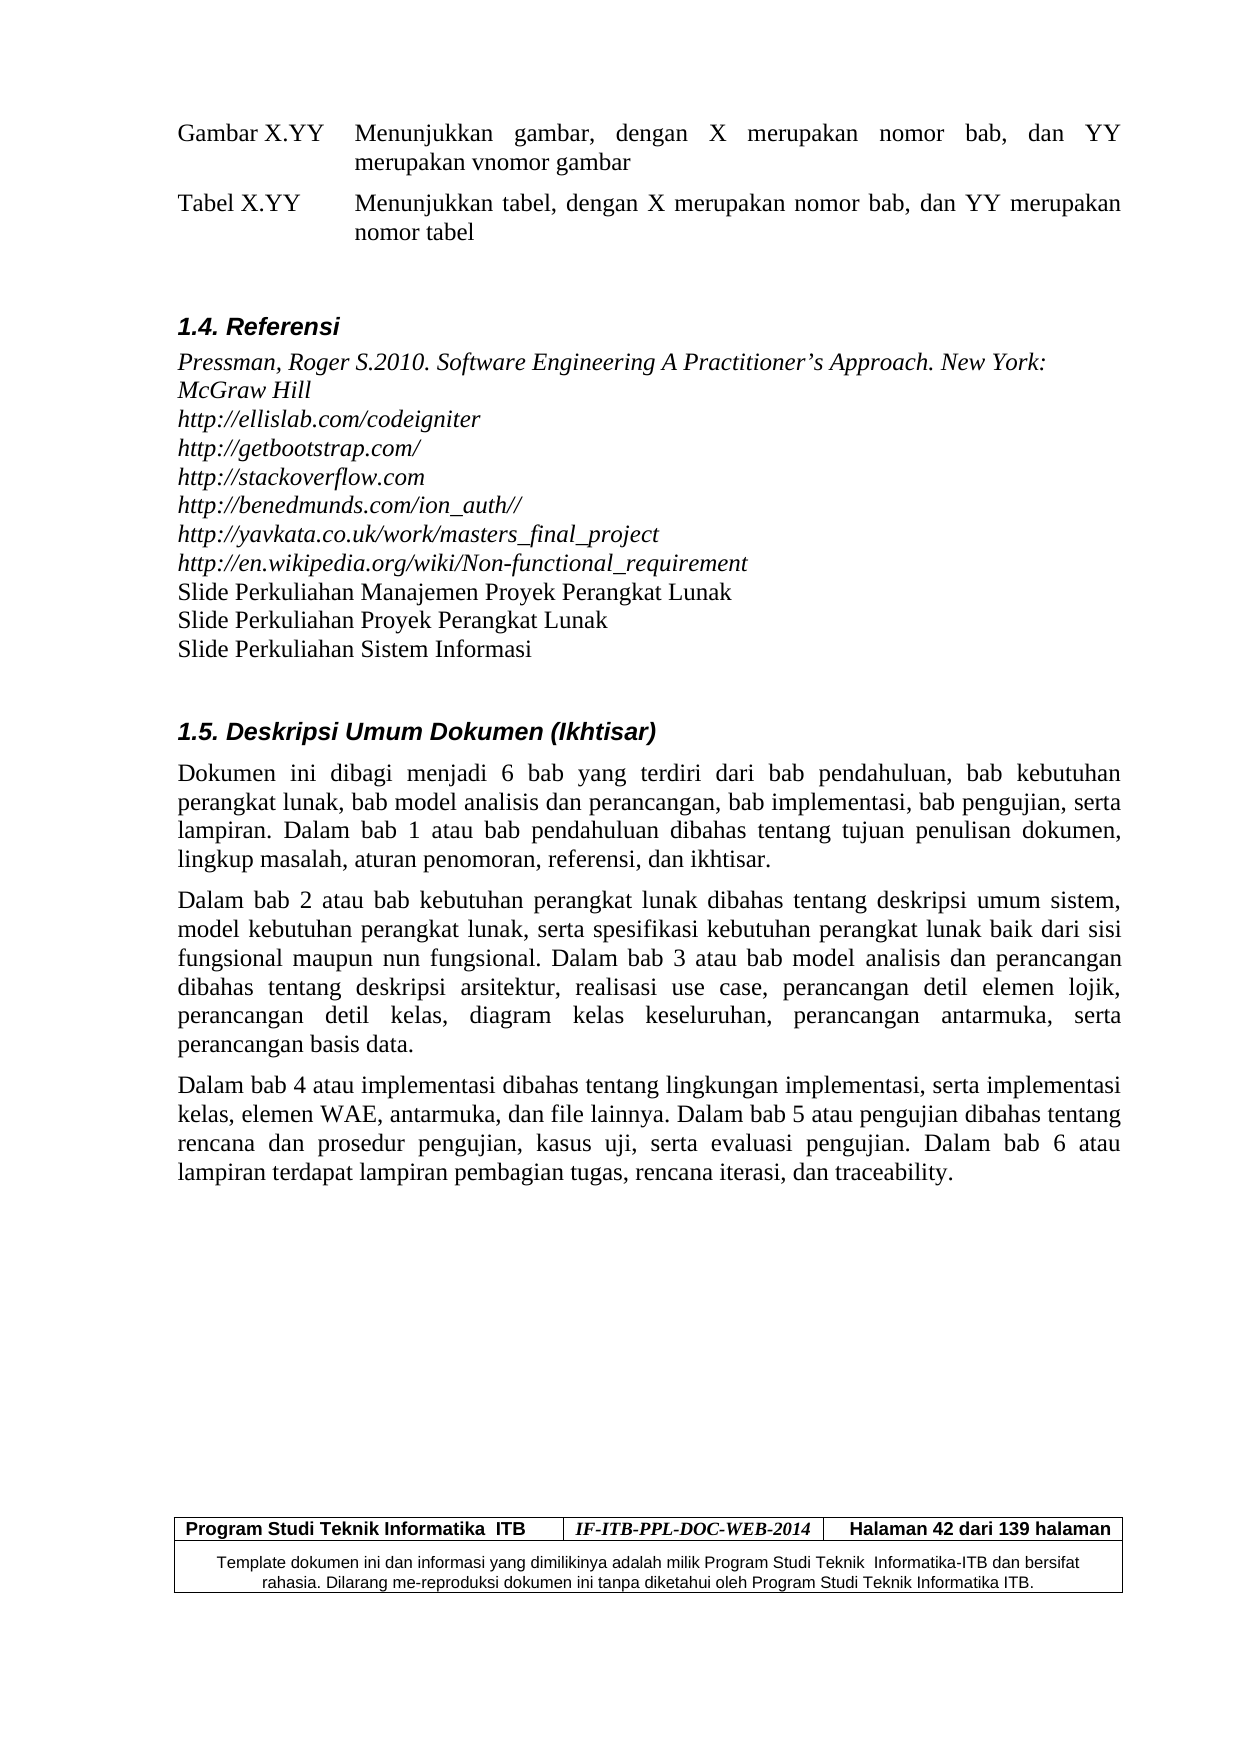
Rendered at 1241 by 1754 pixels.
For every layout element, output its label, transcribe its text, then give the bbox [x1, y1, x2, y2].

text http://ellislab.com/codeigniter [177, 404, 1122, 433]
text Dalam bab 2 atau bab kebutuhan perangkat lunak dibahas tentang deskripsi umum sistem, model kebutuhan perangkat lunak, serta spesifikasi kebutuhan perangkat lunak baik dari sisi fungsional maupun nun fungsional. Dalam bab 3 atau bab model analisis dan perancangan dibahas tentang deskripsi arsitektur, realisasi use case, perancangan detil elemen lojik, perancangan detil kelas, diagram kelas keseluruhan, perancangan antarmuka, serta perancangan basis data. [177, 886, 1122, 1058]
subtitle 1.5. Deskripsi Umum Dokumen (Ikhtisar) [177, 717, 1122, 746]
text Slide Perkuliahan Sistem Informasi [177, 634, 1122, 663]
text Slide Perkuliahan Proyek Perangkat Lunak [177, 606, 1122, 634]
subtitle 1.4. Referensi [177, 312, 1122, 341]
text Gambar X.YY Menunjukkan gambar, dengan X merupakan nomor bab, dan YY merupakan vnomor gambar [177, 118, 1122, 176]
text Dokumen ini dibagi menjadi 6 bab yang terdiri dari bab pendahuluan, bab kebutuhan perangkat lunak, bab model analisis dan perancangan, bab implementasi, bab pengujian, serta lampiran. Dalam bab 1 atau bab pendahuluan dibahas tentang tujuan penulisan dokumen, lingkup masalah, aturan penomoran, referensi, dan ikhtisar. [177, 758, 1122, 873]
text Pressman, Roger S.2010. Software Engineering A Practitioner’s Approach. New York: McGraw Hill [177, 347, 1122, 404]
text http://getbootstrap.com/ http://stackoverflow.com [177, 433, 1122, 491]
text http://yavkata.co.uk/work/masters_final_project http://en.wikipedia.org/wiki/Non-functional_requirement [177, 519, 1122, 577]
text Tabel X.YY Menunjukkan tabel, dengan X merupakan nomor bab, dan YY merupakan nomor tabel [177, 188, 1122, 246]
text Dalam bab 4 atau implementasi dibahas tentang lingkungan implementasi, serta implementasi kelas, elemen WAE, antarmuka, dan file lainnya. Dalam bab 5 atau pengujian dibahas tentang rencana dan prosedur pengujian, kasus uji, serta evaluasi pengujian. Dalam bab 6 atau lampiran terdapat lampiran pembagian tugas, rencana iterasi, dan traceability. [177, 1071, 1122, 1186]
text Slide Perkuliahan Manajemen Proyek Perangkat Lunak [177, 577, 1122, 606]
text http://benedmunds.com/ion_auth// [177, 491, 1122, 519]
